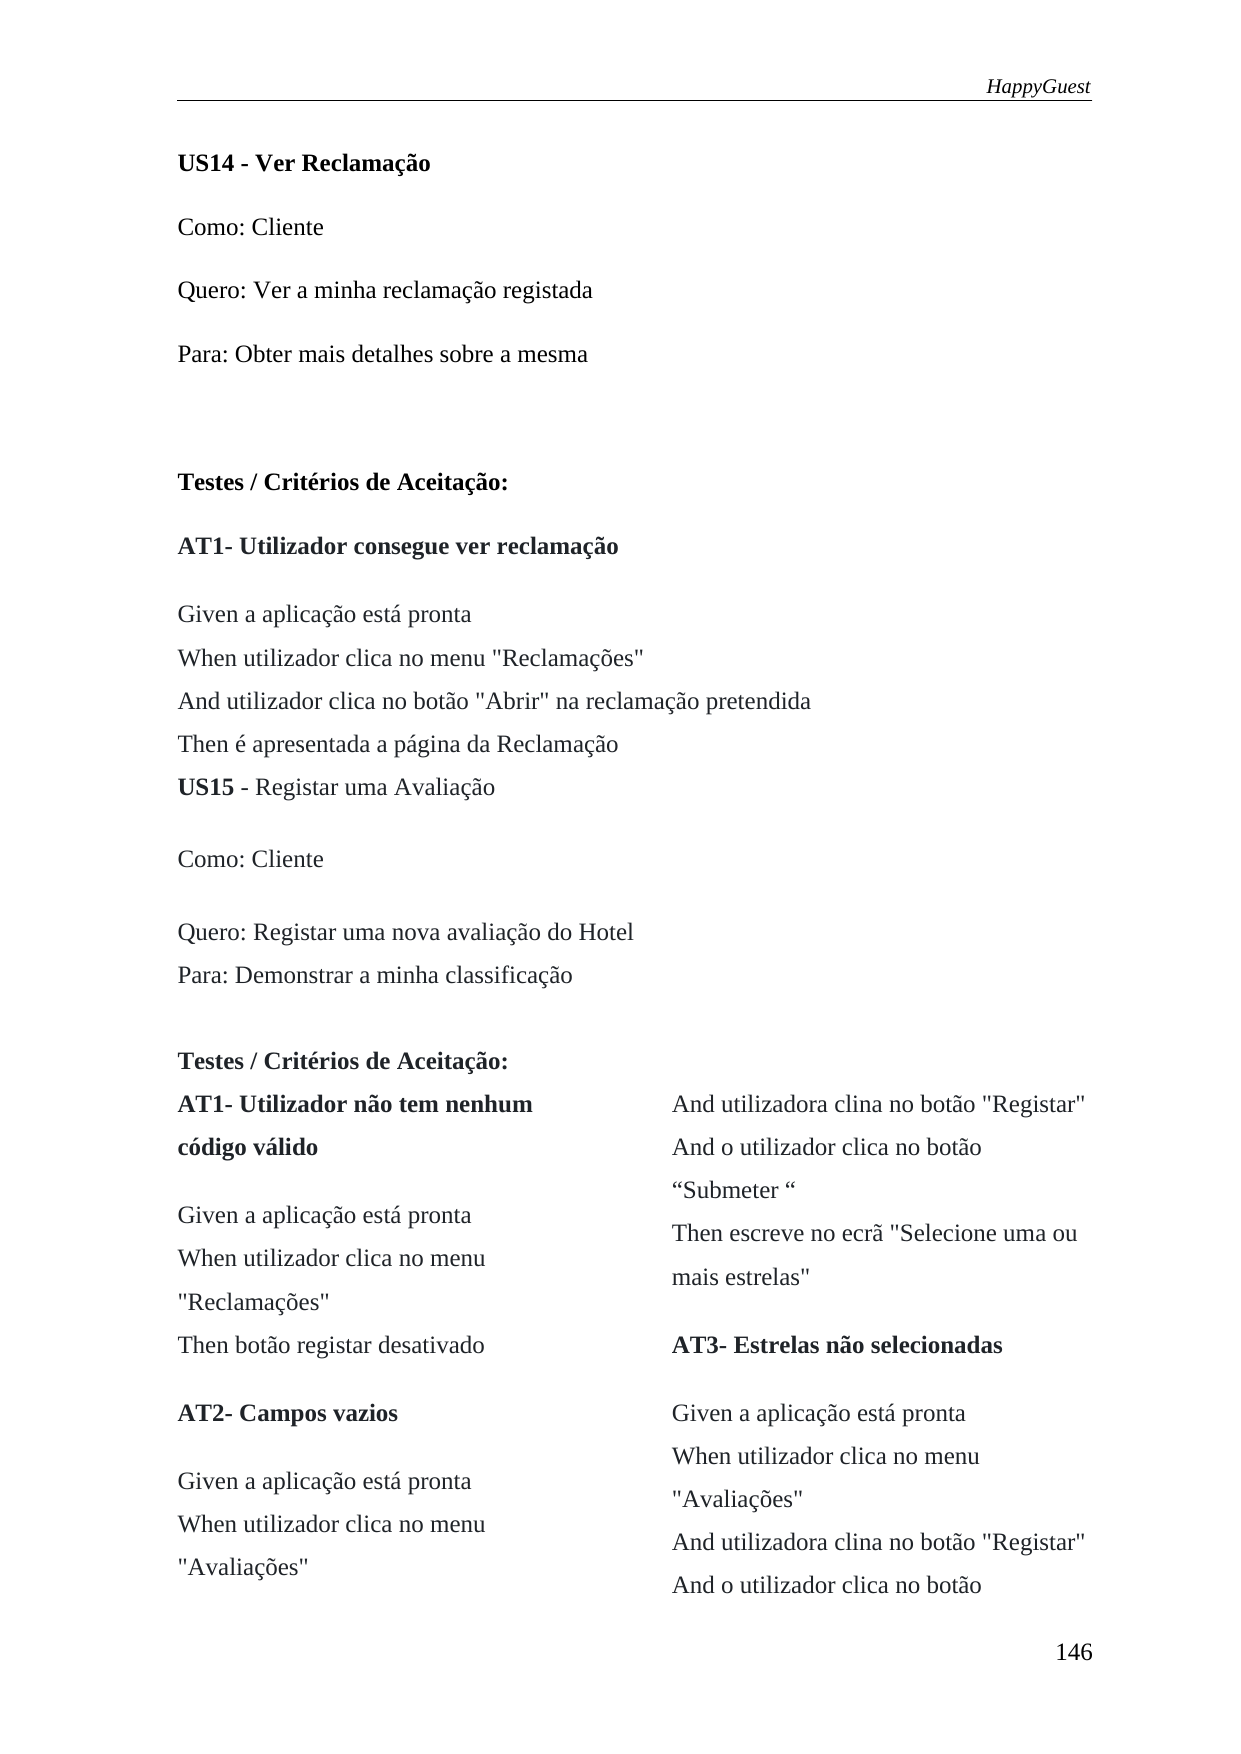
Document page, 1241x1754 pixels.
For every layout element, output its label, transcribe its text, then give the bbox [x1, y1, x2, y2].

text Given a aplicação está pronta When utilizador clica no menu "Reclamações" Then botão registar desativado [177, 1200, 598, 1358]
text Testes / Critérios de Aceitação: [177, 467, 1092, 496]
text Como: Cliente [177, 844, 1092, 873]
text US15 - Registar uma Avaliação [177, 772, 1092, 801]
text AT3- Estrelas não selecionadas [672, 1330, 1092, 1358]
text Quero: Registar uma nova avaliação do Hotel [177, 917, 1092, 945]
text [177, 1466, 598, 1581]
text AT1- Utilizador não tem nenhum código válido [177, 1089, 598, 1161]
text Given a aplicação está pronta When utilizador clica no menu "Reclamações" And utilizador clica no botão "Abrir" na reclamação pretendida Then é apresentada a página da Reclamação [177, 599, 1092, 758]
text US14 - Ver Reclamação [177, 148, 1092, 176]
text Como: Cliente [177, 212, 1092, 240]
text Para: Demonstrar a minha classificação [177, 960, 1092, 988]
text AT1- Utilizador consegue ver reclamação [177, 531, 1092, 560]
text Quero: Ver a minha reclamação registada [177, 276, 1092, 304]
text Testes / Critérios de Aceitação: [177, 1046, 1092, 1075]
text AT2- Campos vazios [177, 1398, 598, 1427]
text Para: Obter mais detalhes sobre a mesma [177, 339, 1092, 368]
